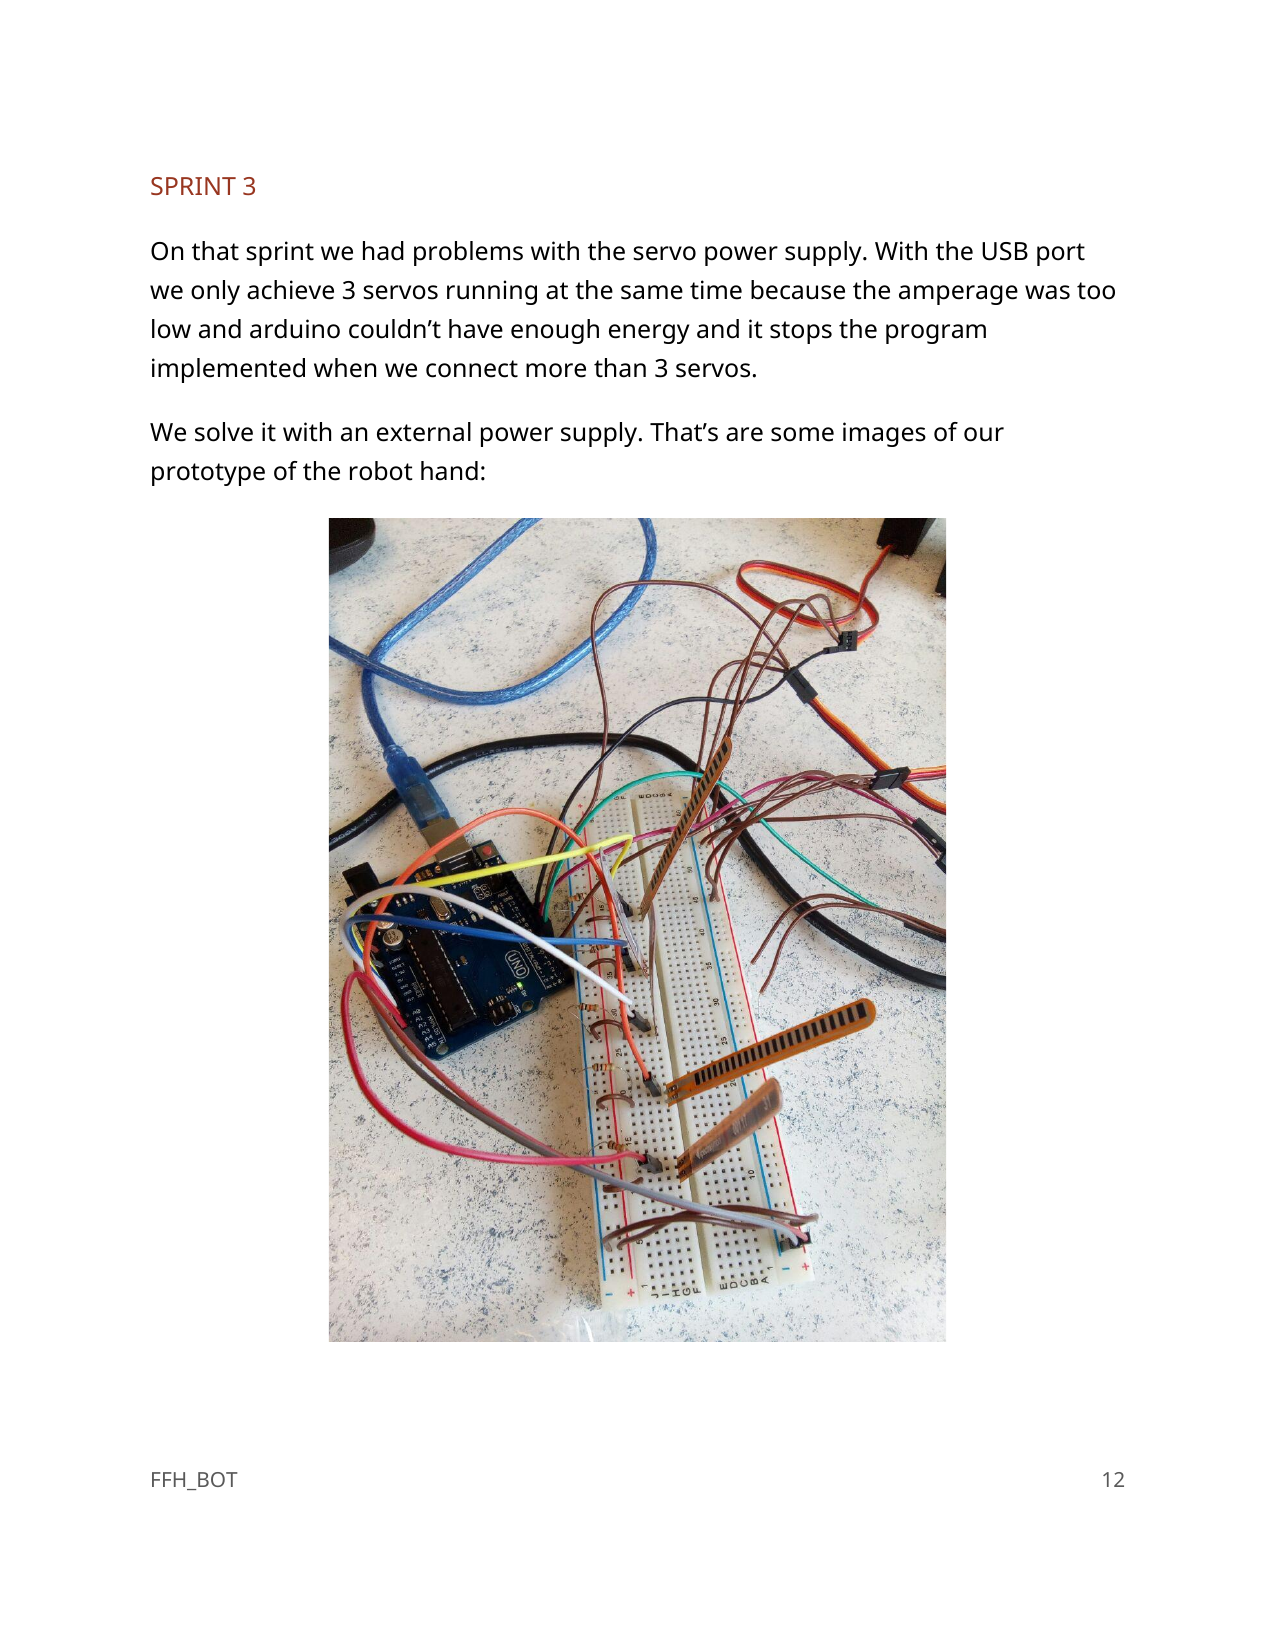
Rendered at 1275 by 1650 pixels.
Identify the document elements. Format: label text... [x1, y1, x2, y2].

text SPRINT 3 [150, 169, 1125, 203]
text On that sprint we had problems with the servo power supply. With the USB port we only achieve 3 servos running at the same time because the amperage was too low and arduino couldn’t have enough energy and it stops the program implemented when we connect more than 3 servos. [150, 233, 1125, 385]
text We solve it with an external power supply. That’s are some images of our prototype of the robot hand: [150, 415, 1125, 488]
picture [328, 518, 947, 1342]
